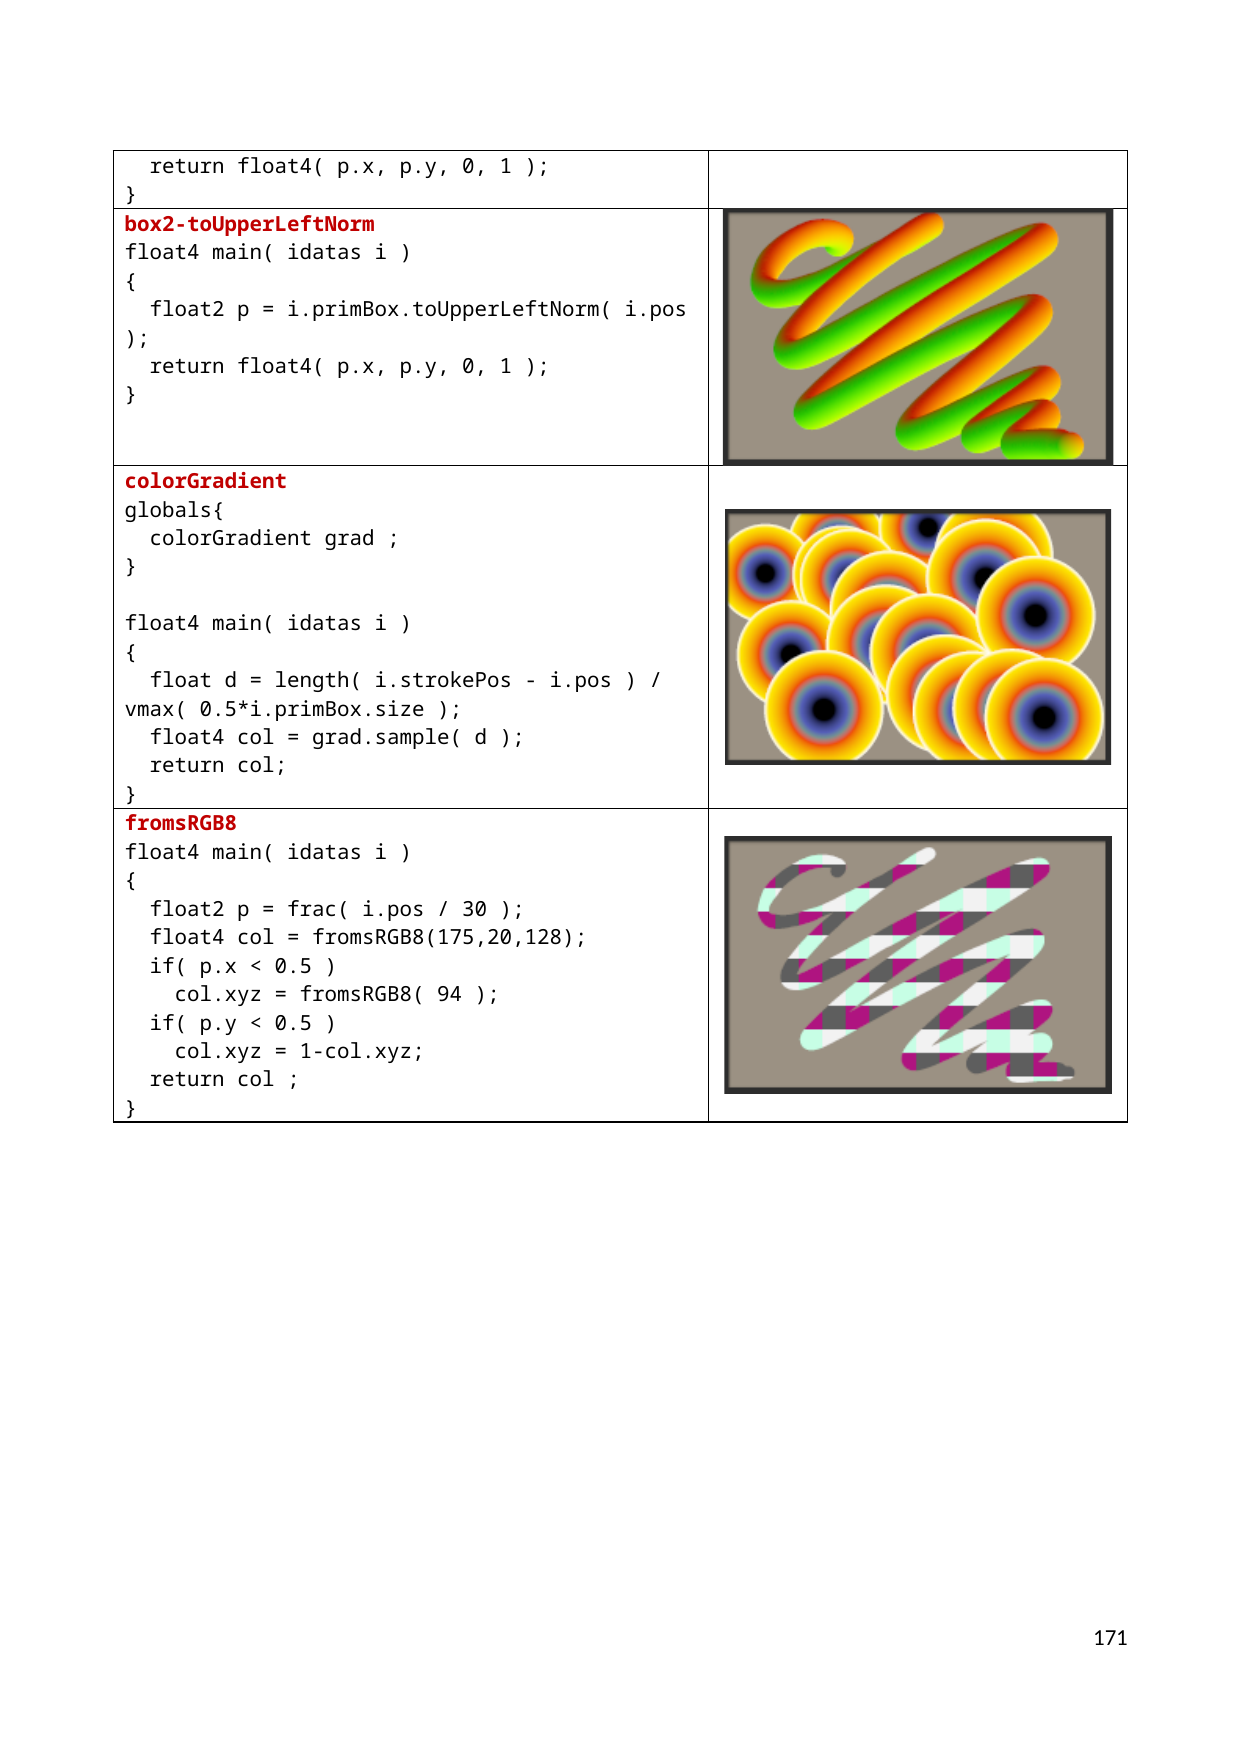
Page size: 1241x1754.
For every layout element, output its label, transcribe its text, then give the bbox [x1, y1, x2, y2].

picture [725, 509, 1112, 765]
table_cell fromsRGB8 float4 main( idatas i ) { float2 p = frac( i.pos / 30 ); float4 col = fromsRGB8(175,20,128); if( p.x < 0.5 ) col.xyz = fromsRGB8( 94 ); if( p.y < 0.5 ) col.xyz = 1-col.xyz; return col ; } [114, 809, 708, 1121]
table_cell [709, 151, 1127, 208]
table_cell [709, 466, 1127, 807]
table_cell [114, 151, 708, 208]
table_cell colorGradient globals{ colorGradient grad ; } float4 main( idatas i ) { float d = length( i.strokePos - i.pos ) / vmax( 0.5*i.primBox.size ); float4 col = grad.sample( d ); return col; } [114, 466, 708, 807]
picture [724, 836, 1112, 1094]
picture [722, 208, 1114, 466]
table_cell [709, 209, 722, 465]
table_cell [1114, 209, 1127, 465]
table_cell box2-toUpperLeftNorm float4 main( idatas i ) { float2 p = i.primBox.toUpperLeftNorm( i.pos ); return float4( p.x, p.y, 0, 1 ); } [114, 209, 708, 465]
table_cell [709, 809, 1127, 1121]
